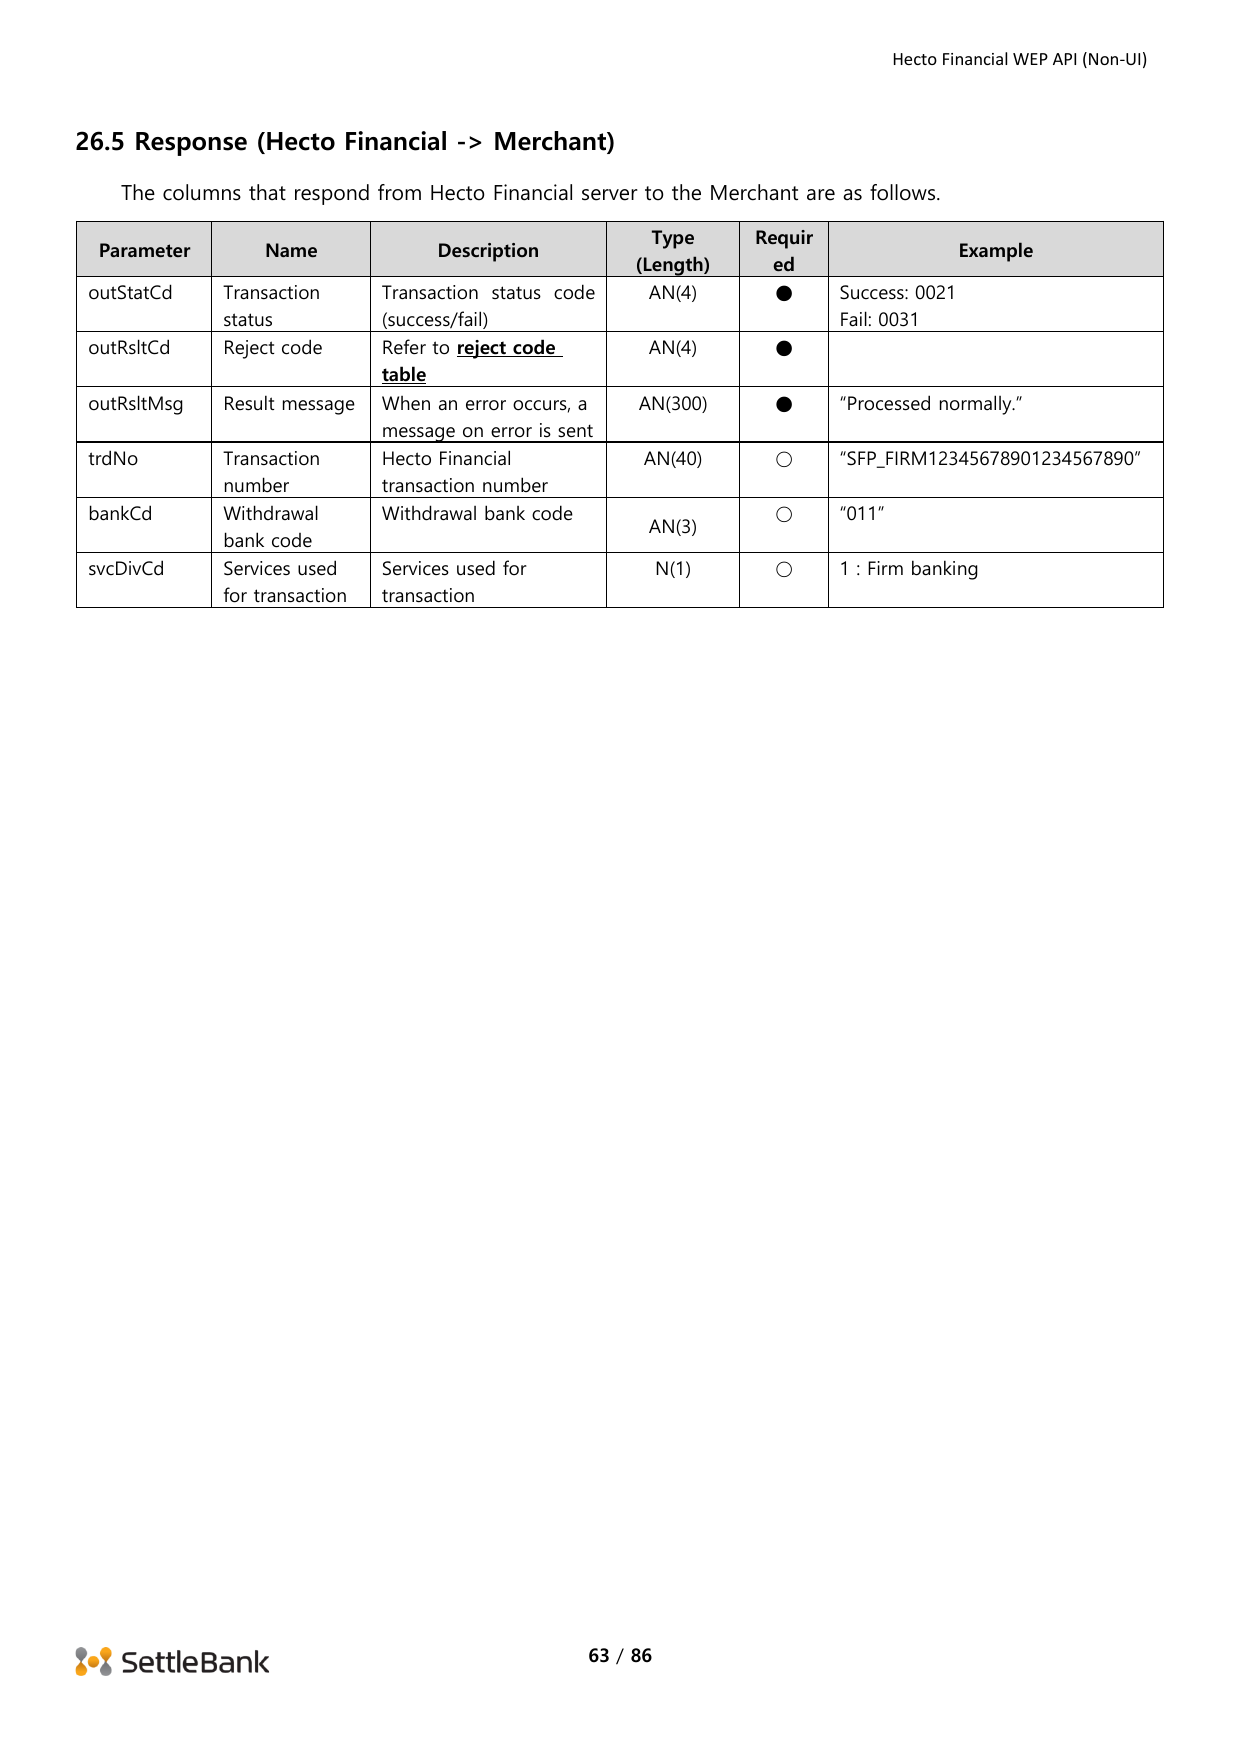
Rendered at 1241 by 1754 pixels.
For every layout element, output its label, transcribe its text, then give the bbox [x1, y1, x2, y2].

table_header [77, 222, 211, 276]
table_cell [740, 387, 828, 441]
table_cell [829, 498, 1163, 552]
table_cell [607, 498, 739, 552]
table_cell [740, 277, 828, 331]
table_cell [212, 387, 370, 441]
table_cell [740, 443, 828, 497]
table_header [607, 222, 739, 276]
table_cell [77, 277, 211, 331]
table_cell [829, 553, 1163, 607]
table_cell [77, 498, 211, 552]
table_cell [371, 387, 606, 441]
subtitle Response (Hecto Financial -> Merchant) [75, 124, 1165, 157]
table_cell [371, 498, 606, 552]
picture [75, 1647, 270, 1676]
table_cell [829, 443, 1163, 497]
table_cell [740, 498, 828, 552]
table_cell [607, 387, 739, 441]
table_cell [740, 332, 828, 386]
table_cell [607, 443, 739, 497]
text The columns that respond from Hecto Financial server to the Merchant are as follows. [121, 178, 1165, 205]
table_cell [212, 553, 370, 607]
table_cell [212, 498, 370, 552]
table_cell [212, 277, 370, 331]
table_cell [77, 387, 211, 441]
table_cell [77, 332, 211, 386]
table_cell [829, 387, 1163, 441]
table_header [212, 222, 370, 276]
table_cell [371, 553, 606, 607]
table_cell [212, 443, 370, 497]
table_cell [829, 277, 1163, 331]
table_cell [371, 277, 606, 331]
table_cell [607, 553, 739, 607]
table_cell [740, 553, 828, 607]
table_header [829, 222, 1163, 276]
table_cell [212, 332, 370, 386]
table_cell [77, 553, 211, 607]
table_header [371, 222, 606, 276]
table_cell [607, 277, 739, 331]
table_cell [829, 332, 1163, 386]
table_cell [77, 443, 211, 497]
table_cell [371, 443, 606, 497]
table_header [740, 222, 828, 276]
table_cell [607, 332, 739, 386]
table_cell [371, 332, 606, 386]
